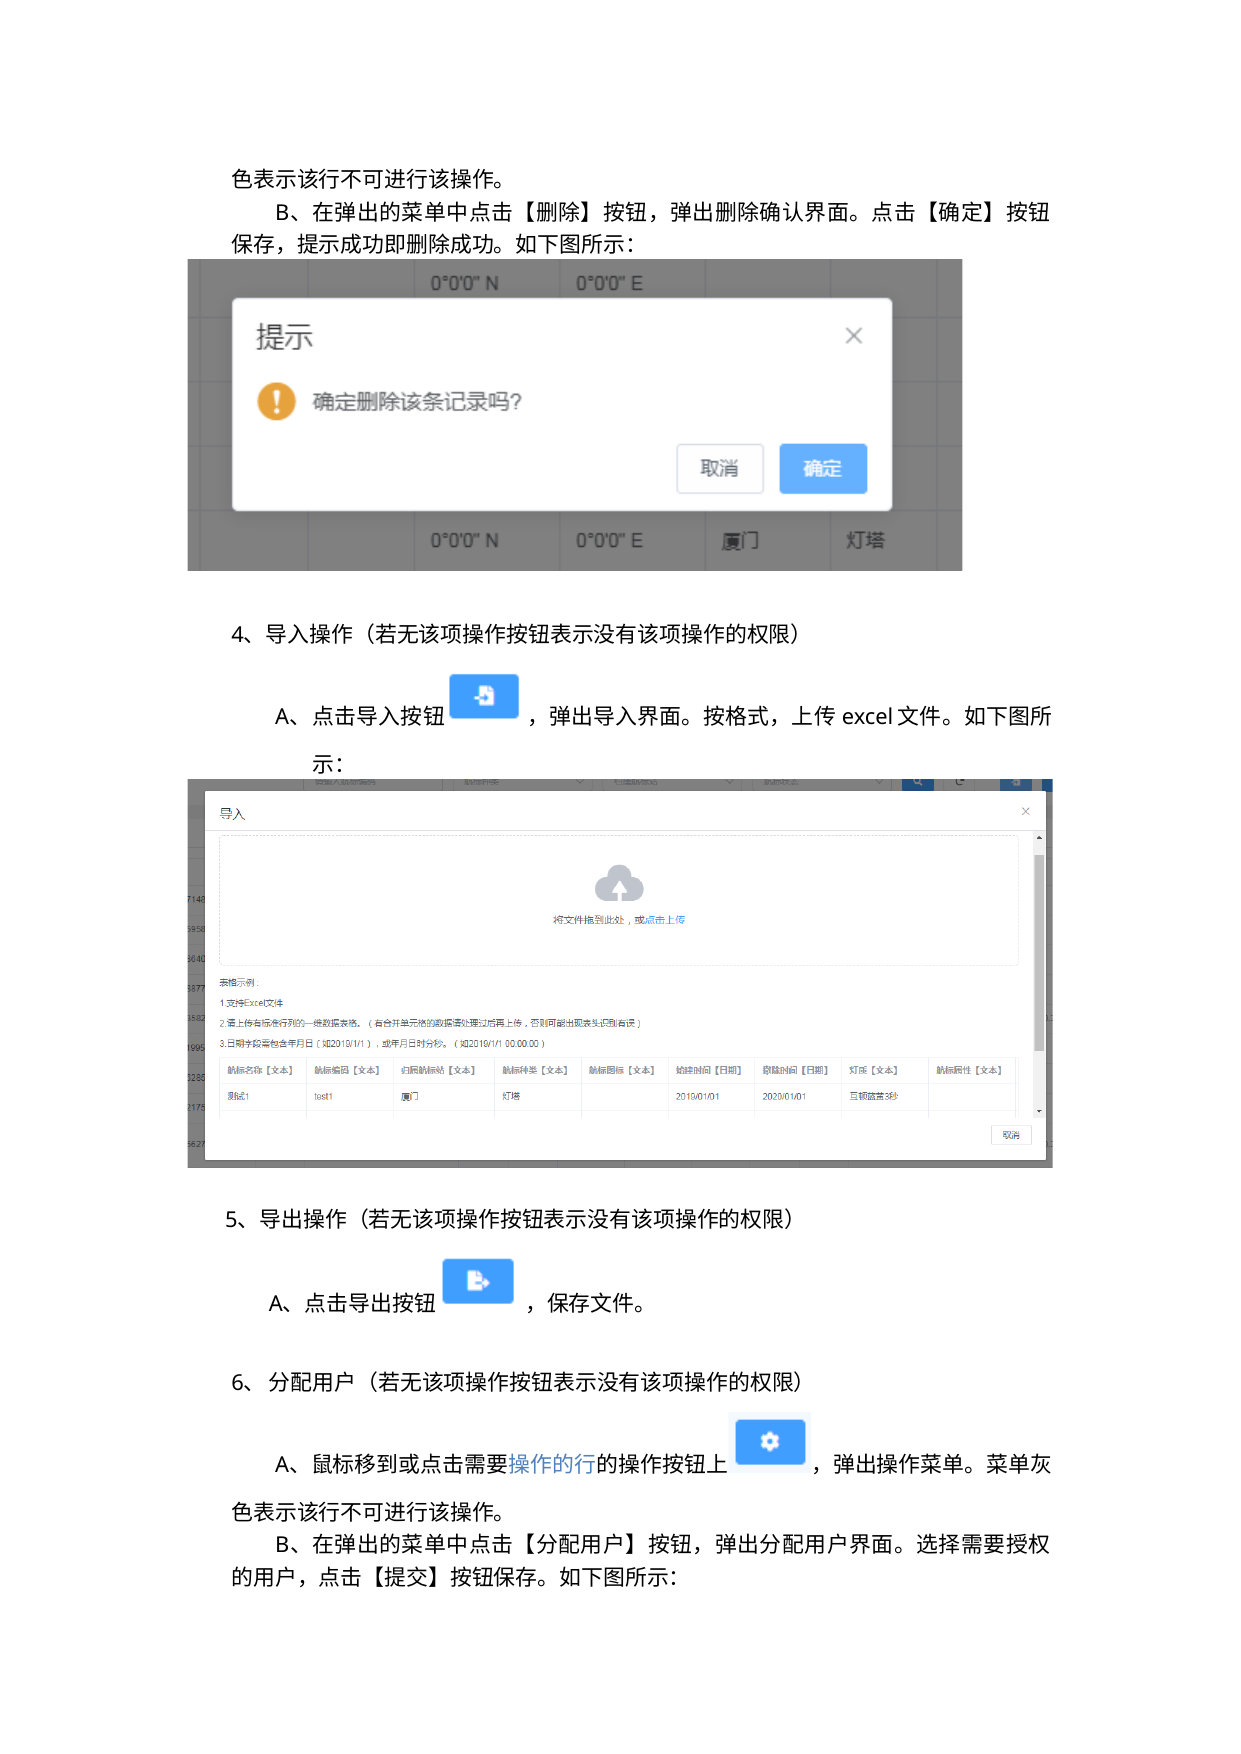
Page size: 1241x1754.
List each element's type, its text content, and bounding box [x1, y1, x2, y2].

list 分配用户（若无该项操作按钮表示没有该项操作的权限） [231, 1364, 1053, 1397]
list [231, 162, 1053, 194]
picture [435, 1248, 525, 1312]
text A、鼠标移到或点击需要操作的行的操作按钮上，弹出操作菜单。菜单灰色表示该行不可进行该操作。 [231, 1397, 1053, 1527]
picture [728, 1412, 812, 1473]
text 5、导出操作（若无该项操作按钮表示没有该项操作的权限） [187, 1202, 1053, 1234]
text 4、导入操作（若无该项操作按钮表示没有该项操作的权限） [187, 617, 1053, 649]
text B、在弹出的菜单中点击【分配用户】按钮，弹出分配用户界面。选择需要授权的用户，点击【提交】按钮保存。如下图所示： [231, 1527, 1053, 1592]
list 点击导入按钮，弹出导入界面。按格式，上传excel文件。如下图所示： [275, 649, 1053, 779]
picture [187, 259, 963, 571]
text B、在弹出的菜单中点击【删除】按钮，弹出删除确认界面。点击【确定】按钮保存，提示成功即删除成功。如下图所示： [231, 194, 1053, 259]
text A、点击导出按钮，保存文件。 [225, 1234, 1053, 1332]
picture [445, 665, 527, 725]
picture [187, 779, 1053, 1168]
